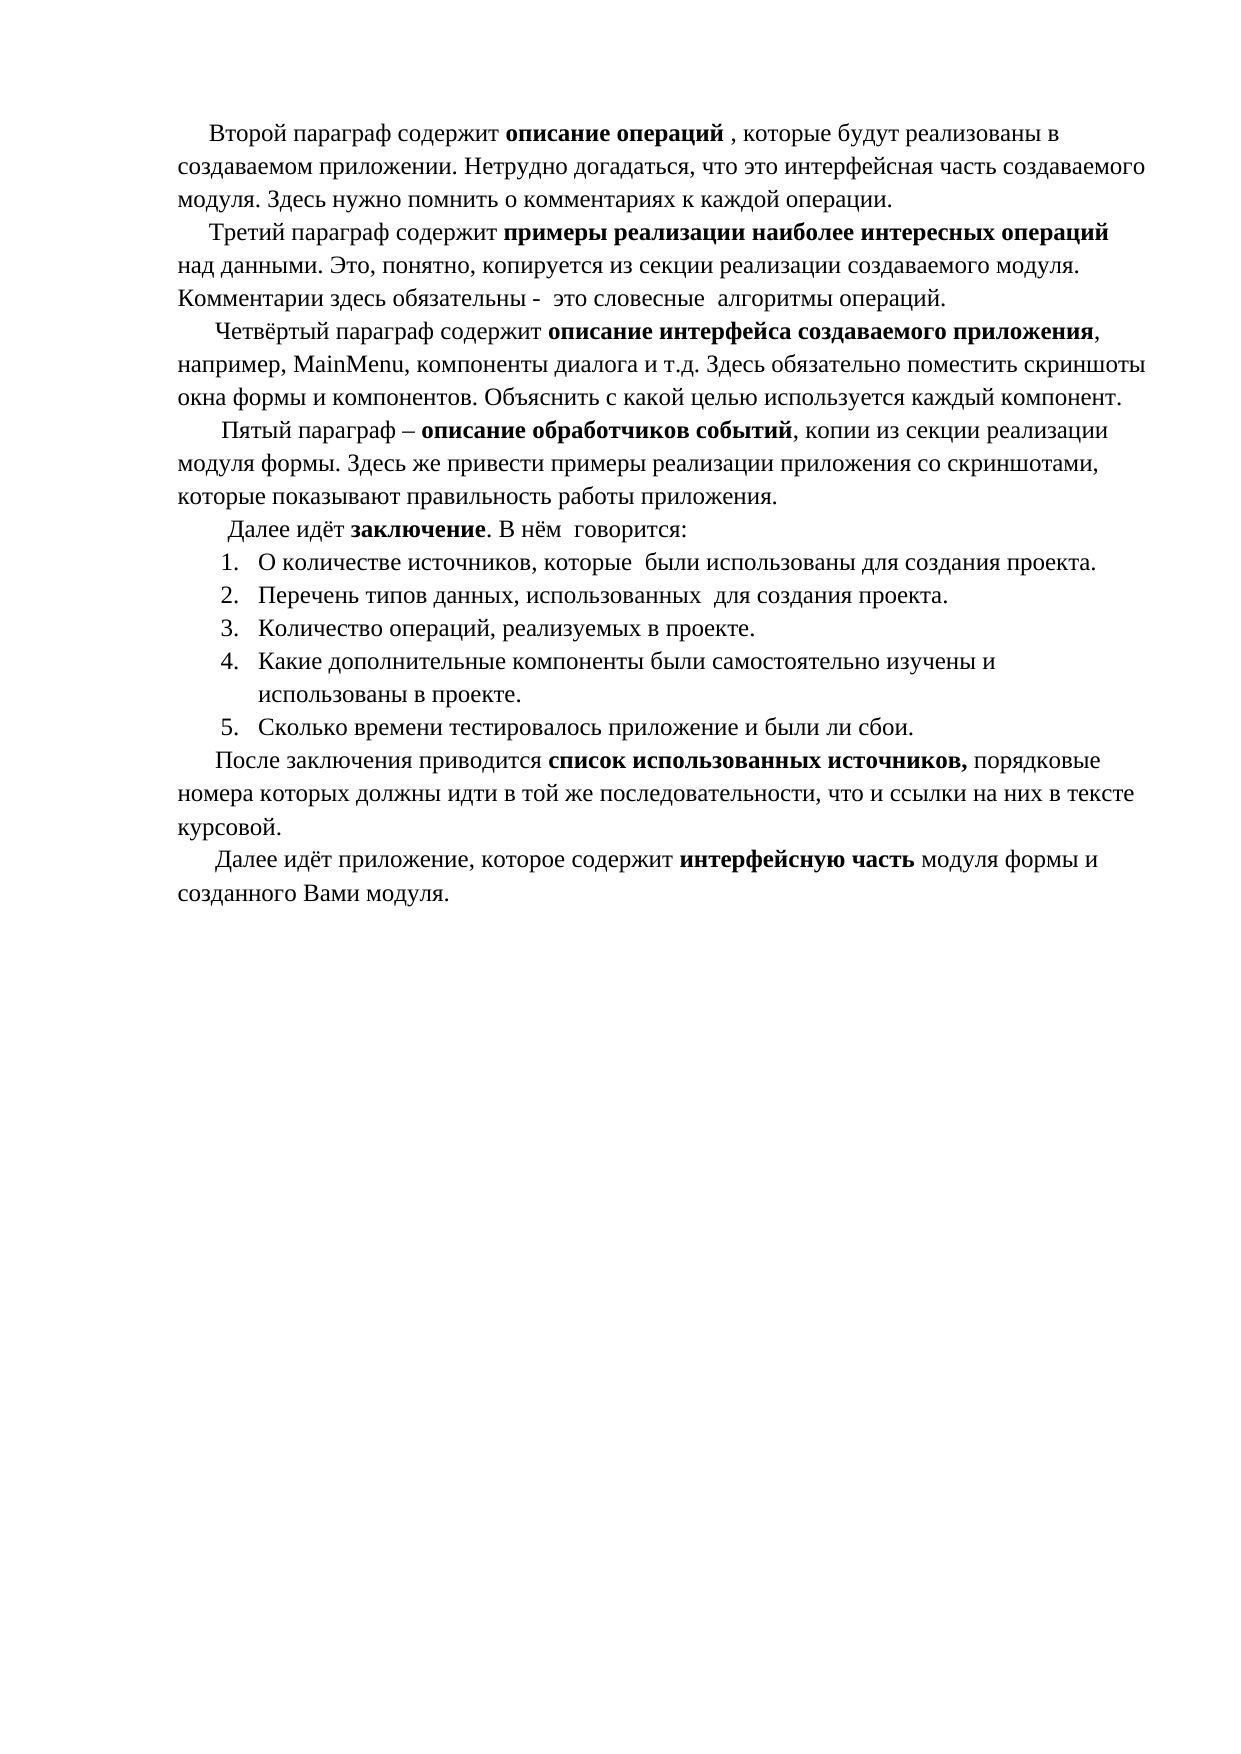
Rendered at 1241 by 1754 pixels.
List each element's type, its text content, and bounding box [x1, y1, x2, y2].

text Четвёртый параграф содержит описание интерфейса создаваемого приложения, например, MainMenu, компоненты диалога и т.д. Здесь обязательно поместить скриншоты окна формы и компонентов. Объяснить с какой целью используется каждый компонент. [177, 316, 1152, 411]
text Далее идёт заключение. В нём говорится: [177, 514, 1152, 543]
list Количество операций, реализуемых в проекте. [220, 613, 1152, 642]
text Третий параграф содержит примеры реализации наиболее интересных операций над данными. Это, понятно, копируется из секции реализации создаваемого модуля. Комментарии здесь обязательны - это словесные алгоритмы операций. [177, 217, 1152, 312]
text Далее идёт приложение, которое содержит интерфейсную часть модуля формы и созданного Вами модуля. [177, 844, 1152, 906]
list Перечень типов данных, использованных для создания проекта. [220, 580, 1152, 609]
list Сколько времени тестировалось приложение и были ли сбои. [220, 712, 1152, 741]
list О количестве источников, которые были использованы для создания проекта. [220, 547, 1152, 576]
text Пятый параграф – описание обработчиков событий, копии из секции реализации модуля формы. Здесь же привести примеры реализации приложения со скриншотами, которые показывают правильность работы приложения. [177, 415, 1152, 510]
text Второй параграф содержит описание операций , которые будут реализованы в создаваемом приложении. Нетрудно догадаться, что это интерфейсная часть создаваемого модуля. Здесь нужно помнить о комментариях к каждой операции. [177, 118, 1152, 213]
text После заключения приводится список использованных источников, порядковые номера которых должны идти в той же последовательности, что и ссылки на них в тексте курсовой. [177, 746, 1152, 840]
list Какие дополнительные компоненты были самостоятельно изучены и использованы в проекте. [220, 646, 1152, 708]
